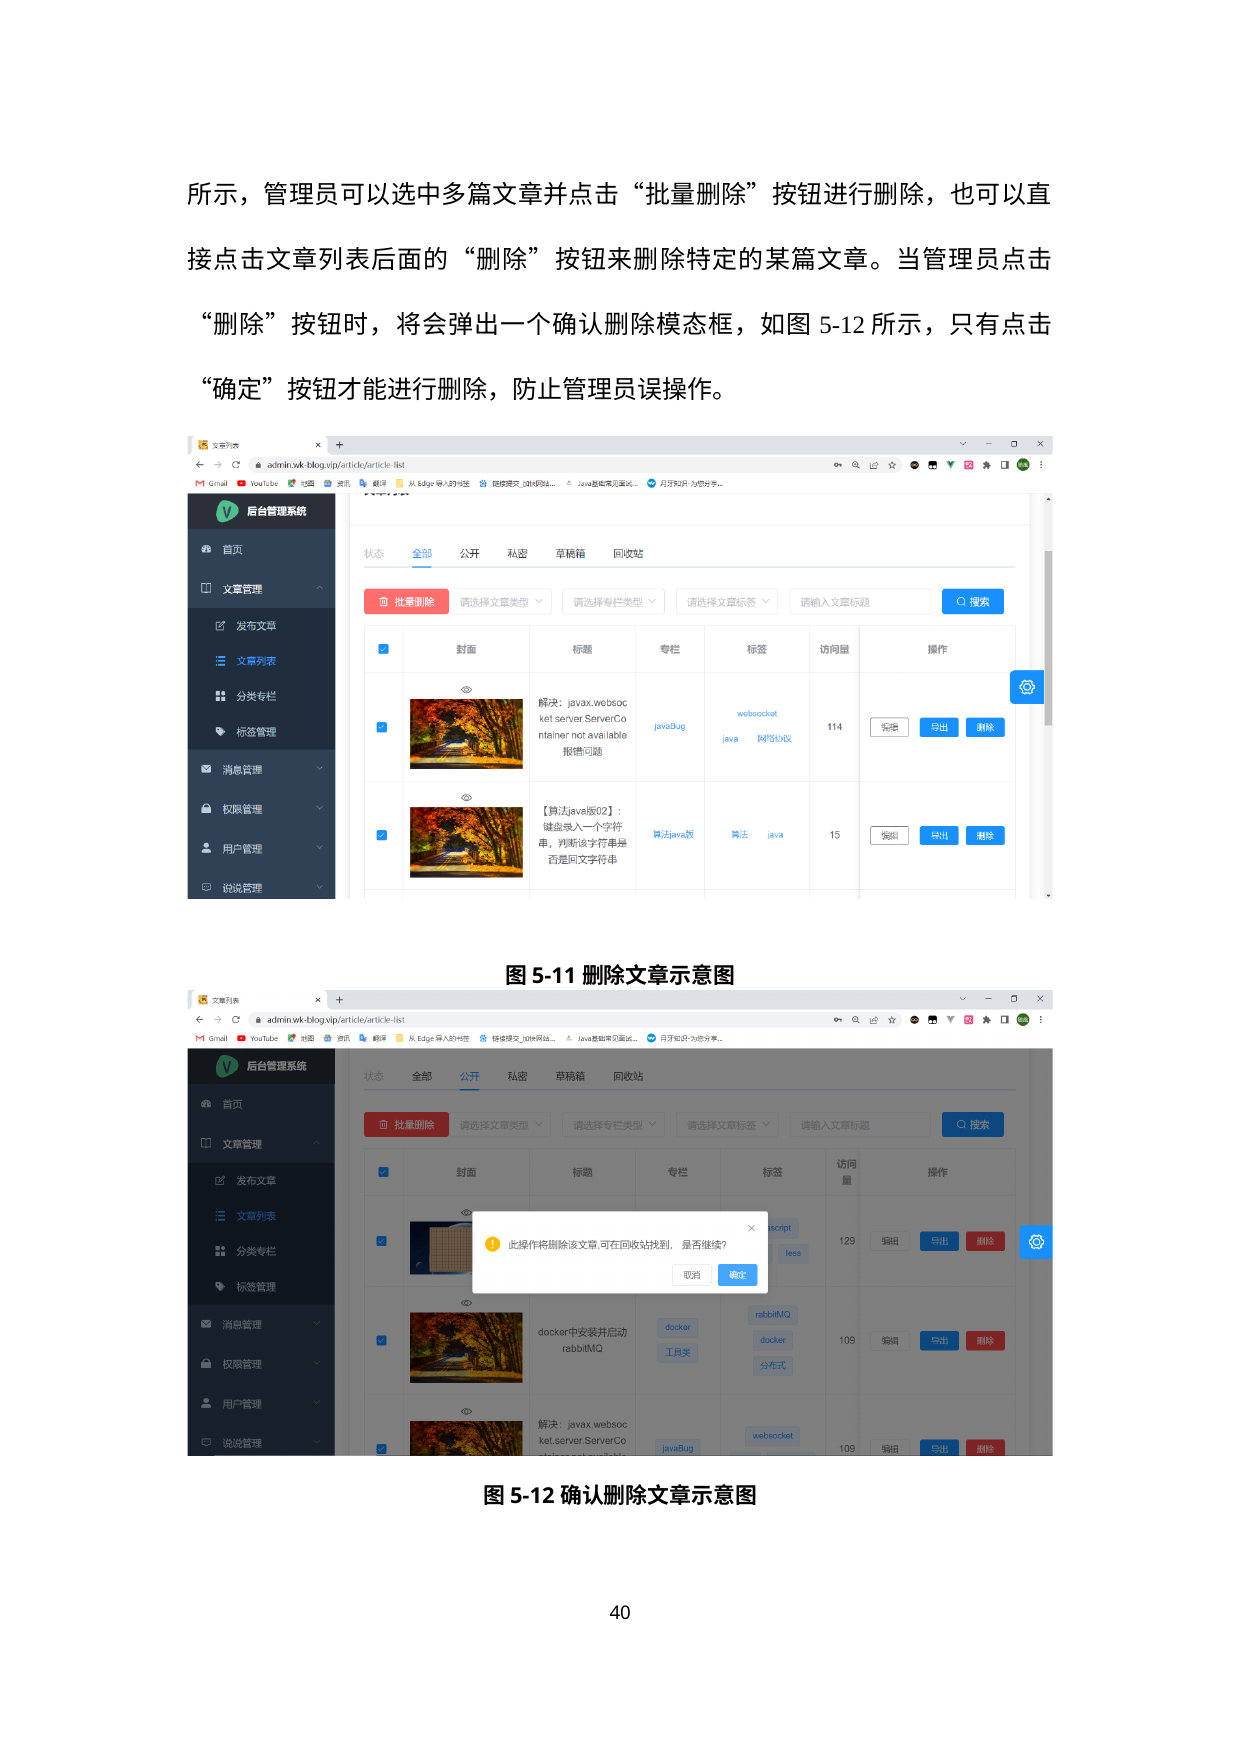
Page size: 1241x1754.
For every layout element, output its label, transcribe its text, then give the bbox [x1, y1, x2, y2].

text 图5-12 确认删除文章示意图 [187, 1478, 1053, 1510]
picture [187, 436, 1053, 899]
text 图5-11 删除文章示意图 [187, 958, 1053, 990]
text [187, 160, 1053, 420]
picture [187, 990, 1053, 1456]
